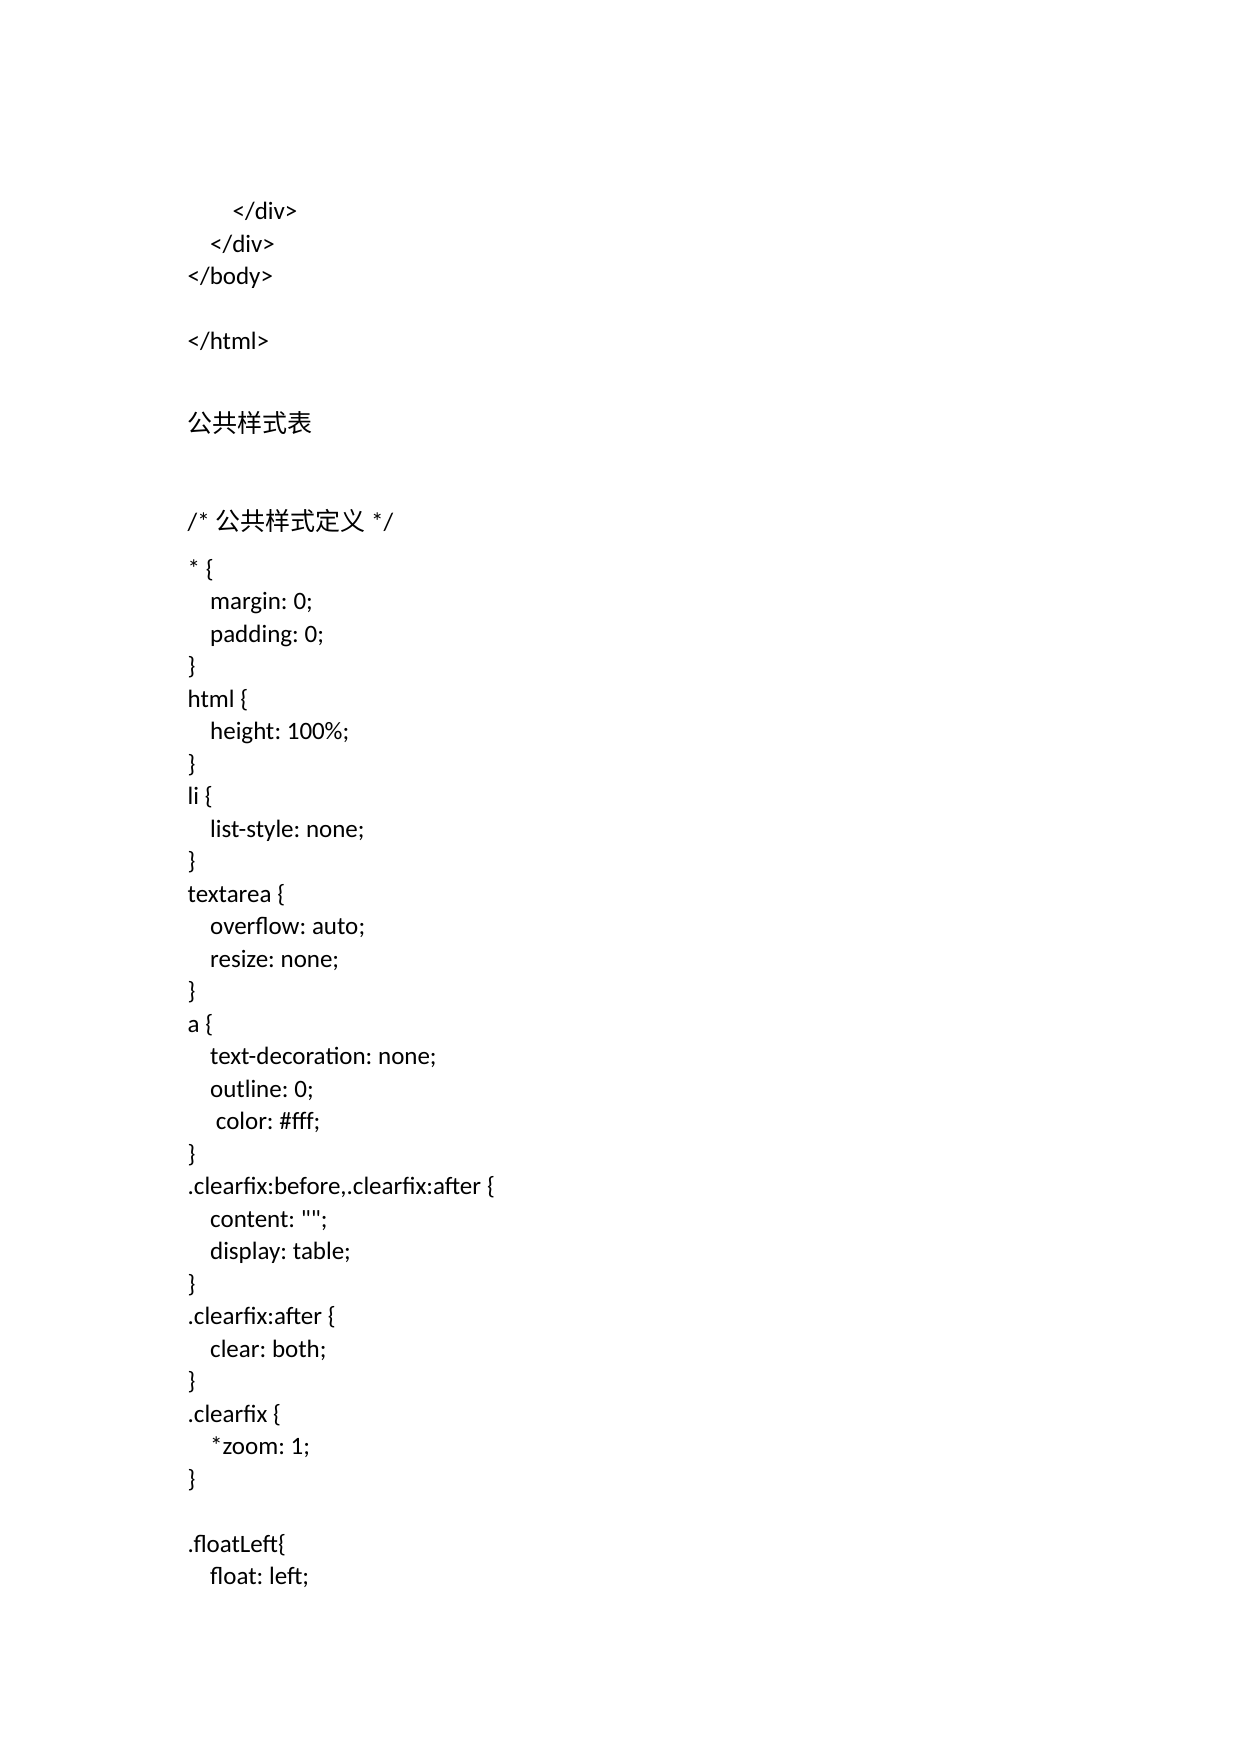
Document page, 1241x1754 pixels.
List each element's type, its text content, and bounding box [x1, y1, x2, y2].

text clear: both; [187, 1332, 1053, 1364]
text } [187, 1137, 1053, 1169]
text textarea { [187, 877, 1053, 909]
text </body> [187, 259, 1053, 292]
text content: ""; [187, 1202, 1053, 1234]
text float: left; [187, 1559, 1053, 1592]
text .clearfix { [187, 1397, 1053, 1429]
text text-decoration: none; [187, 1039, 1053, 1072]
text a { [187, 1007, 1053, 1039]
text .clearfix:after { [187, 1299, 1053, 1332]
text list-style: none; [187, 812, 1053, 844]
text } [187, 1267, 1053, 1299]
text margin: 0; [187, 584, 1053, 617]
text .floatLeft{ [187, 1527, 1053, 1559]
text </html> [187, 324, 1053, 357]
text } [187, 747, 1053, 779]
text } [187, 1462, 1053, 1494]
text display: table; [187, 1234, 1053, 1267]
text resize: none; [187, 942, 1053, 974]
text .clearfix:before,.clearfix:after { [187, 1169, 1053, 1202]
text li { [187, 779, 1053, 812]
text 公共样式表 [187, 389, 1053, 454]
text </div> [187, 227, 1053, 259]
text height: 100%; [187, 714, 1053, 747]
text } [187, 974, 1053, 1007]
text outline: 0; [187, 1072, 1053, 1104]
text color: #fff; [187, 1104, 1053, 1137]
text /* 公共样式定义 */ [187, 487, 1053, 552]
text html { [187, 682, 1053, 714]
text *zoom: 1; [187, 1429, 1053, 1462]
text } [187, 844, 1053, 877]
text * { [187, 552, 1053, 584]
text } [187, 649, 1053, 682]
text overflow: auto; [187, 909, 1053, 942]
text } [187, 1364, 1053, 1397]
text padding: 0; [187, 617, 1053, 649]
text </div> [187, 194, 1053, 227]
